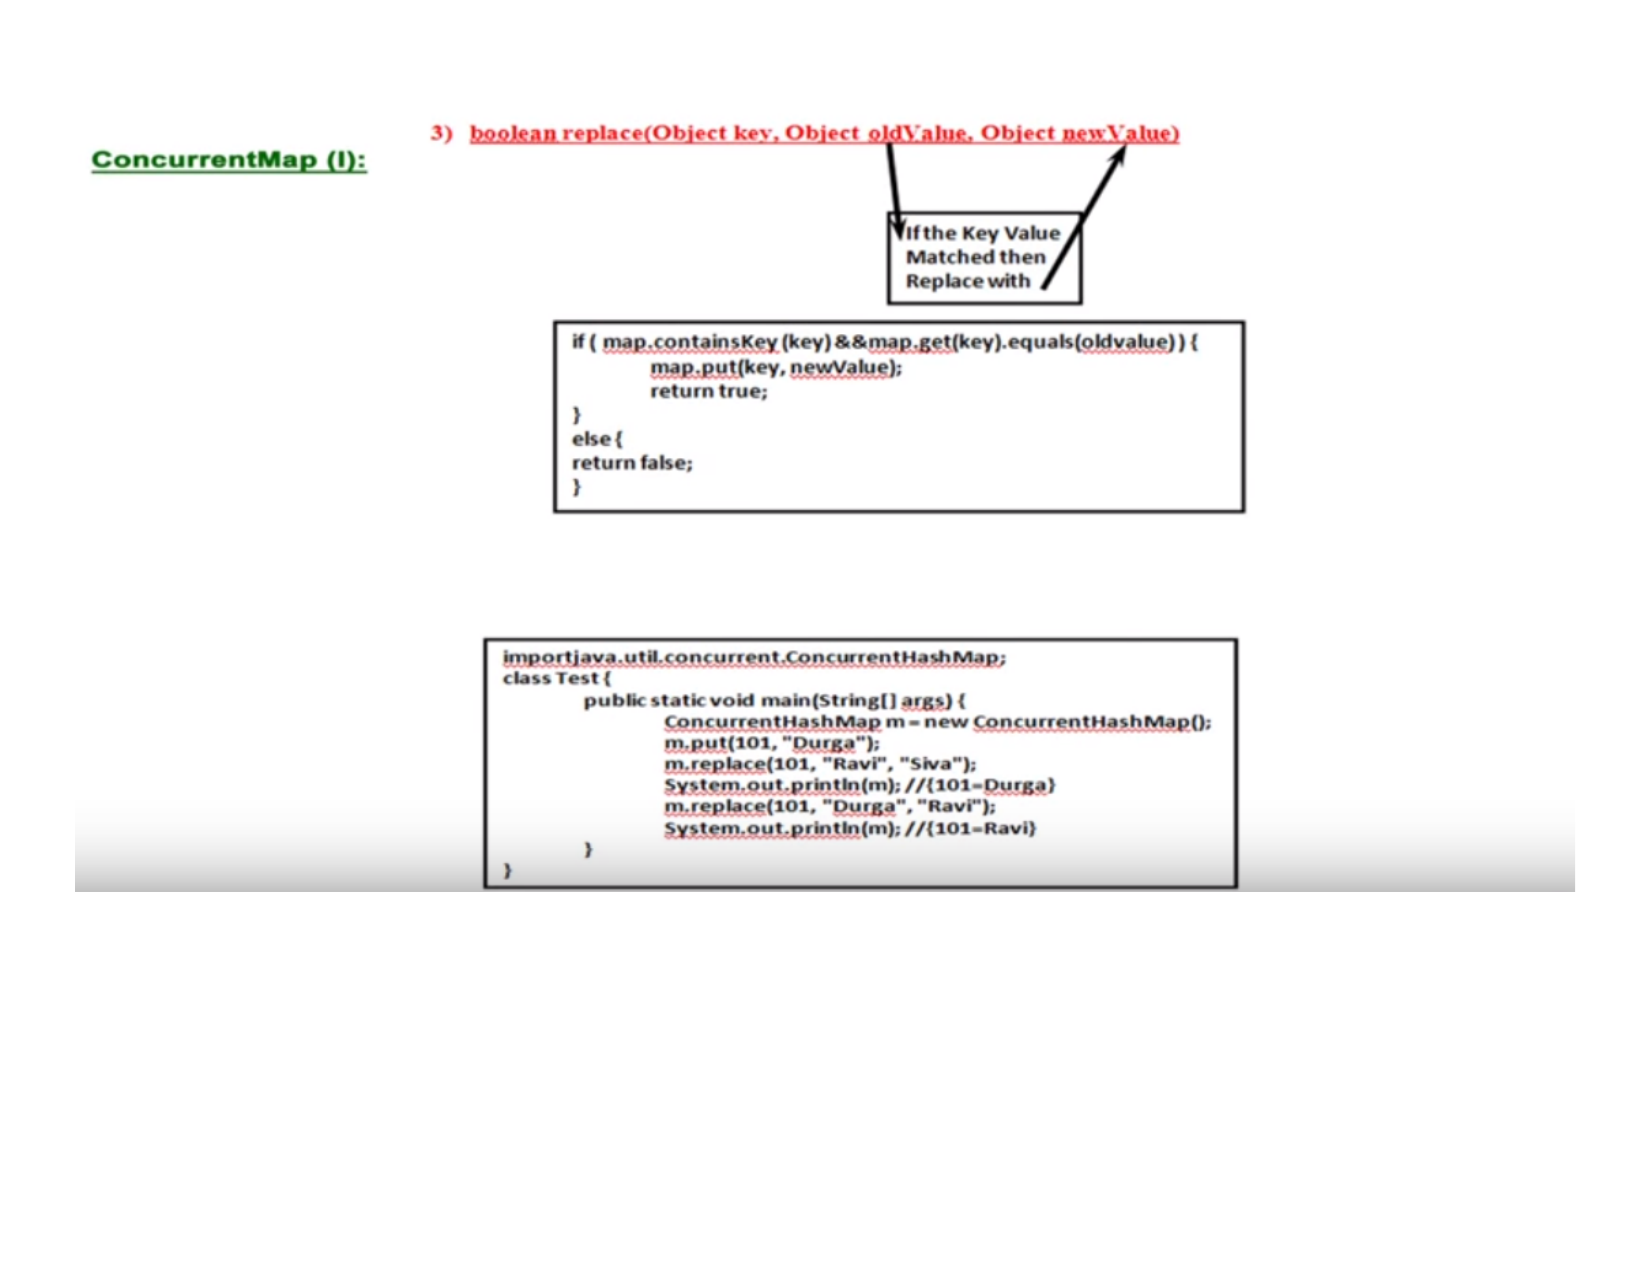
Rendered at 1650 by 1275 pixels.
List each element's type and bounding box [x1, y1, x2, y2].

picture [75, 75, 1575, 892]
